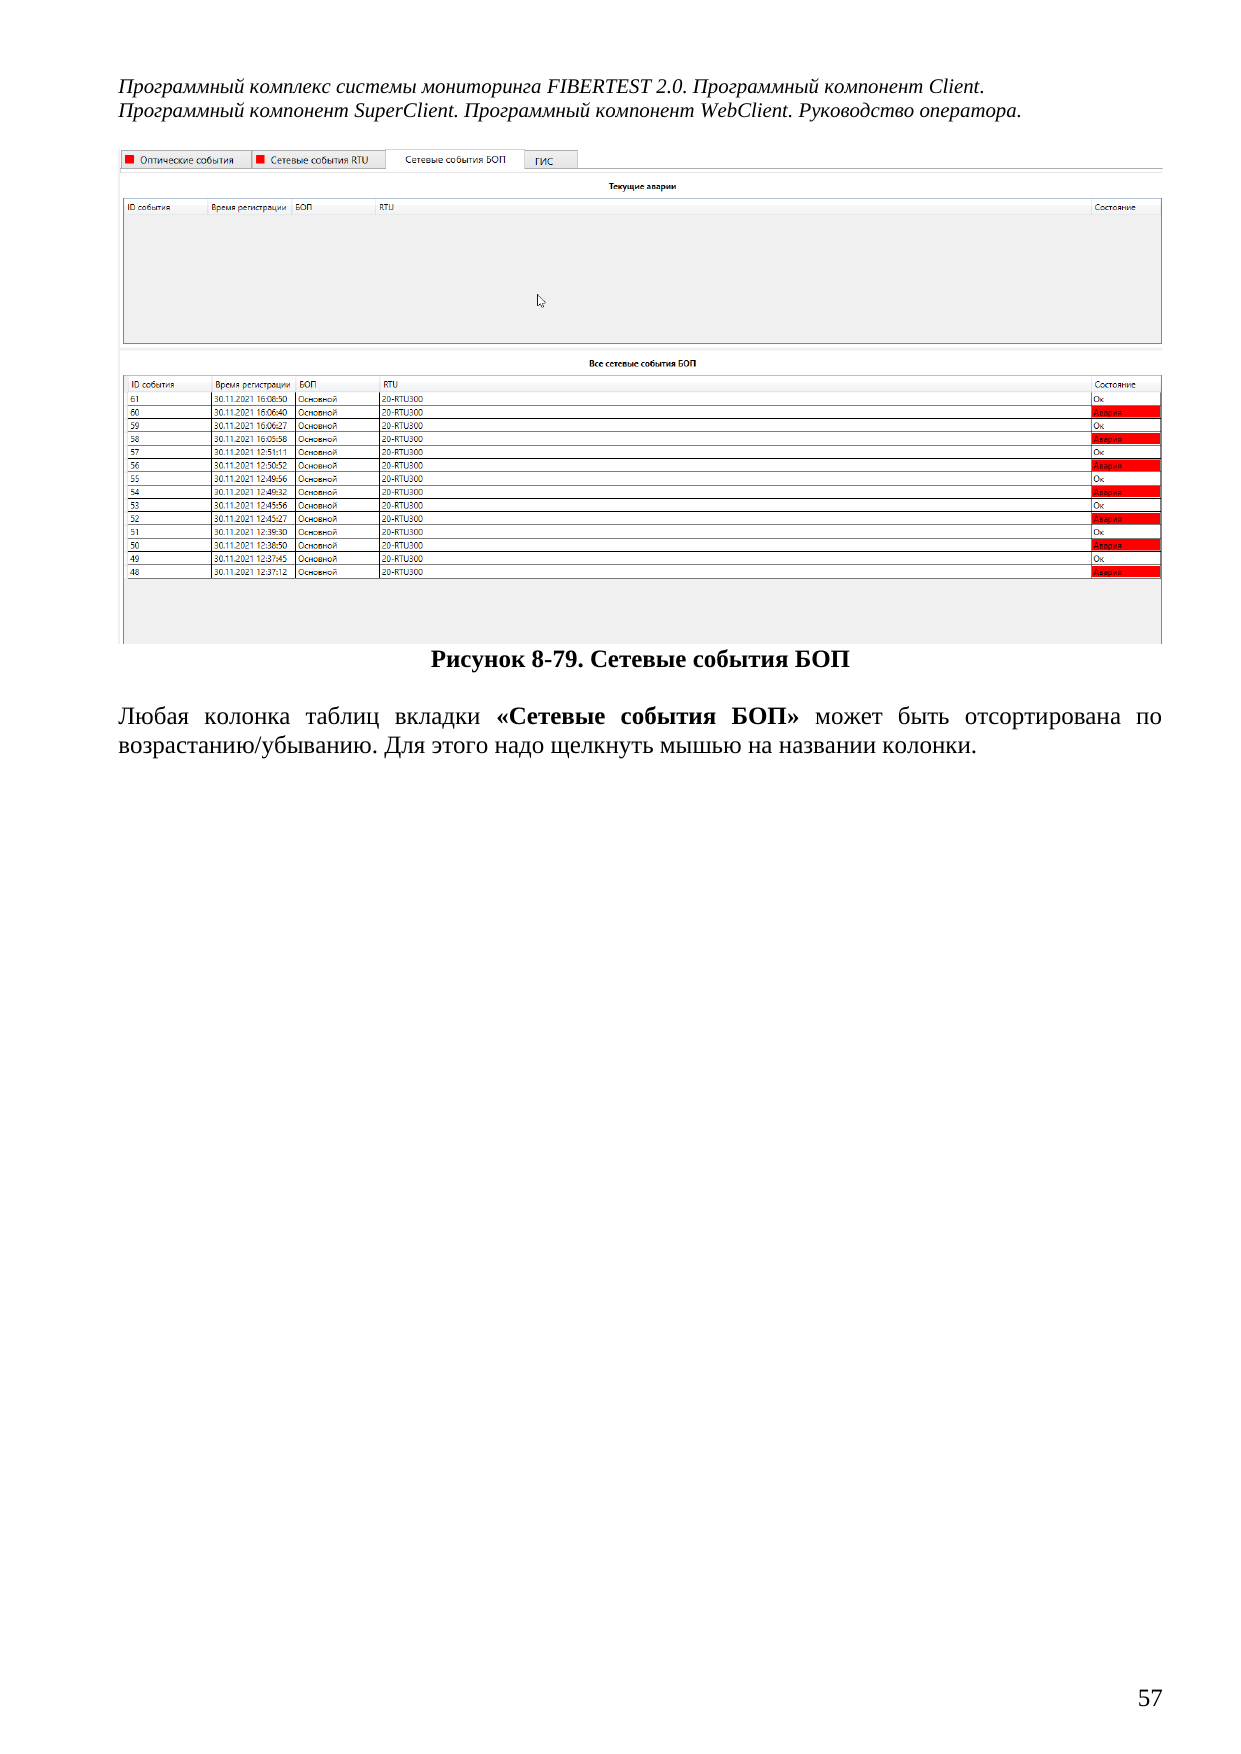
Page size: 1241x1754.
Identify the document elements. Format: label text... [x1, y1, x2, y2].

text Любая колонка таблиц вкладки «Сетевые события БОП» может быть отсортирована по возрастанию/убыванию. Для этого надо щелкнуть мышью на названии колонки. [118, 701, 1162, 759]
picture [118, 147, 1163, 644]
